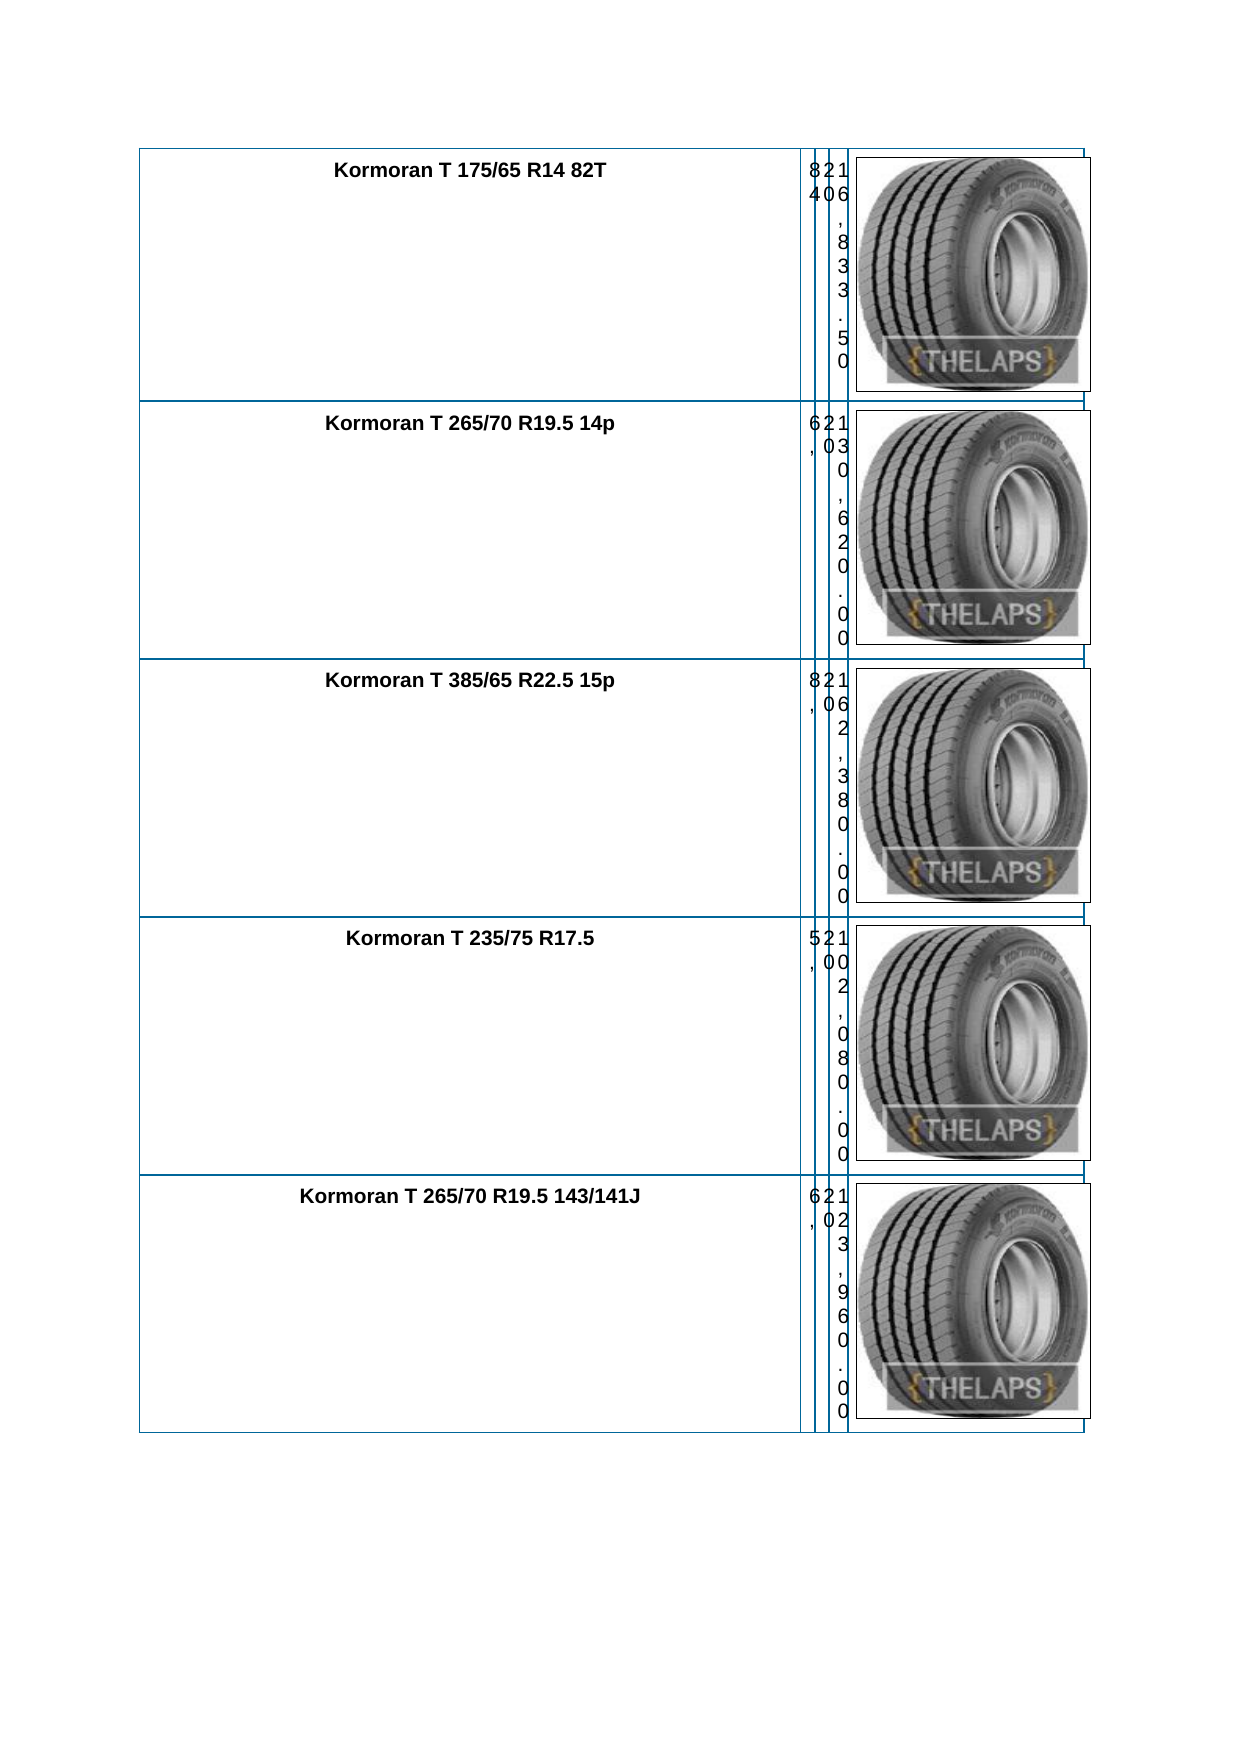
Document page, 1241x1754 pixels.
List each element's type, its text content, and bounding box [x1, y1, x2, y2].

table_cell [849, 402, 1083, 658]
table_cell 130,620.00 [830, 402, 847, 658]
picture [857, 158, 1090, 391]
table_cell [849, 149, 1083, 400]
picture [857, 669, 1090, 902]
table_cell Kormoran T 175/65 R14 82T [140, 149, 800, 400]
picture [857, 926, 1090, 1160]
table_cell 6,531.00 [801, 402, 814, 658]
table_cell Kormoran T 265/70 R19.5 14р [140, 402, 800, 658]
table_cell 123,960.00 [830, 1176, 847, 1432]
table_cell [849, 918, 1083, 1174]
table_cell 8,119.00 [801, 660, 814, 916]
picture [857, 1184, 1090, 1418]
table_cell 5,104.00 [801, 918, 814, 1174]
table_cell 102,080.00 [830, 918, 847, 1174]
table_cell 6,198.00 [801, 1176, 814, 1432]
table_cell Kormoran T 265/70 R19.5 143/141J [140, 1176, 800, 1432]
table_cell 841.68 [801, 149, 814, 400]
picture [857, 411, 1090, 644]
table_cell 162,380.00 [830, 660, 847, 916]
table_cell [849, 1176, 1083, 1432]
table_cell 16,833.50 [830, 149, 847, 400]
table_cell Kormoran T 235/75 R17.5 [140, 918, 800, 1174]
table_cell [849, 660, 1083, 916]
table_cell Kormoran T 385/65 R22.5 15р [140, 660, 800, 916]
